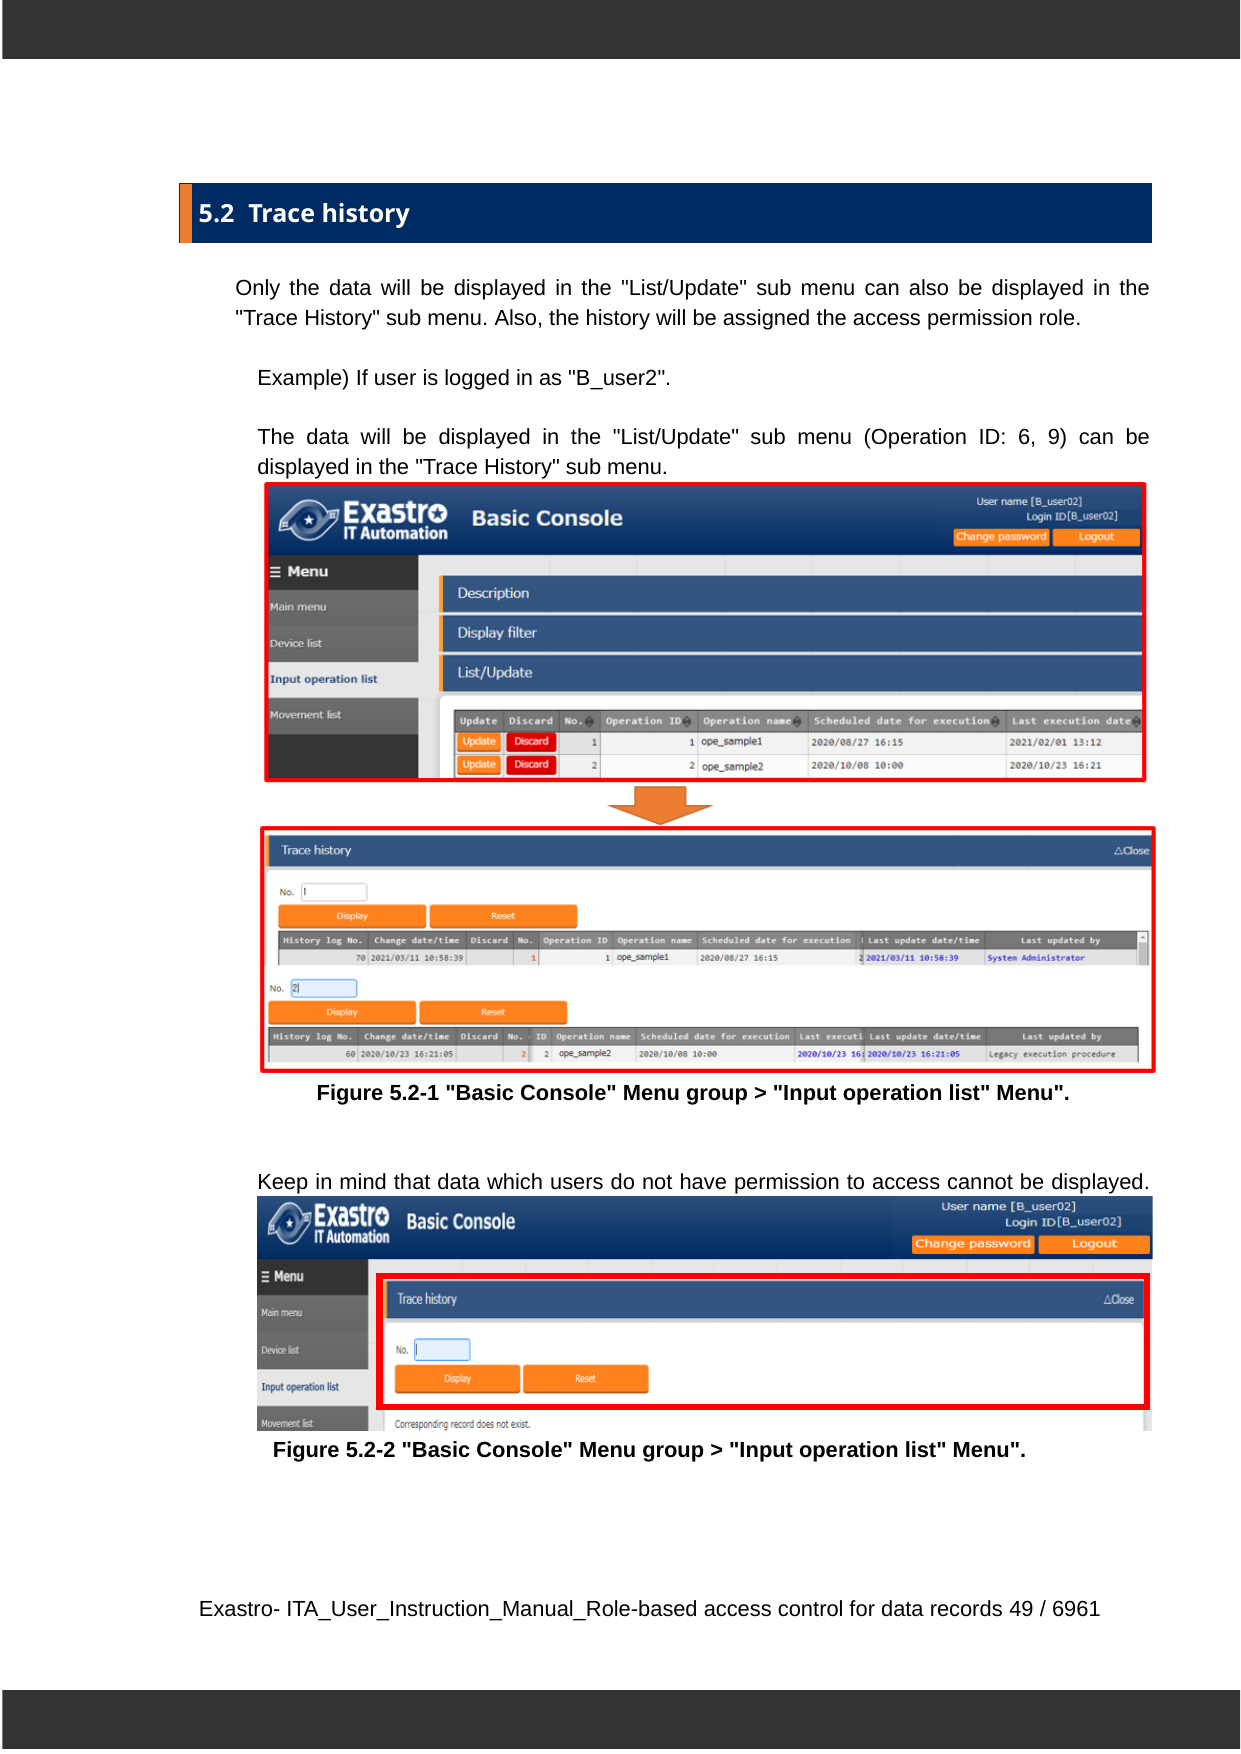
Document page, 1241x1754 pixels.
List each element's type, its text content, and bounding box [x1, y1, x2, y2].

picture [2, 0, 1241, 59]
picture [2, 1690, 1241, 1749]
subtitle Trace history [179, 183, 1152, 243]
list The data will be displayed in the "List/Update" sub menu (Operation ID: 6, 9) can be displayed in the "Trace History" sub menu. [257, 422, 1152, 481]
list Figure 5.2-1 "Basic Console" Menu group > "Input operation list" Menu". [235, 1077, 1152, 1107]
text Figure 5.2-2 "Basic Console" Menu group > "Input operation list" Menu". [148, 1435, 1152, 1464]
list Only the data will be displayed in the "List/Update" sub menu can also be displayed in the "Trace History" sub menu. Also, the history will be assigned the access permission role. [235, 273, 1152, 332]
list Example) If user is logged in as "B_user2". [257, 362, 1152, 392]
picture [257, 1196, 1153, 1431]
list Keep in mind that data which users do not have permission to access cannot be displayed. [257, 1167, 1152, 1196]
picture [257, 481, 1162, 1074]
